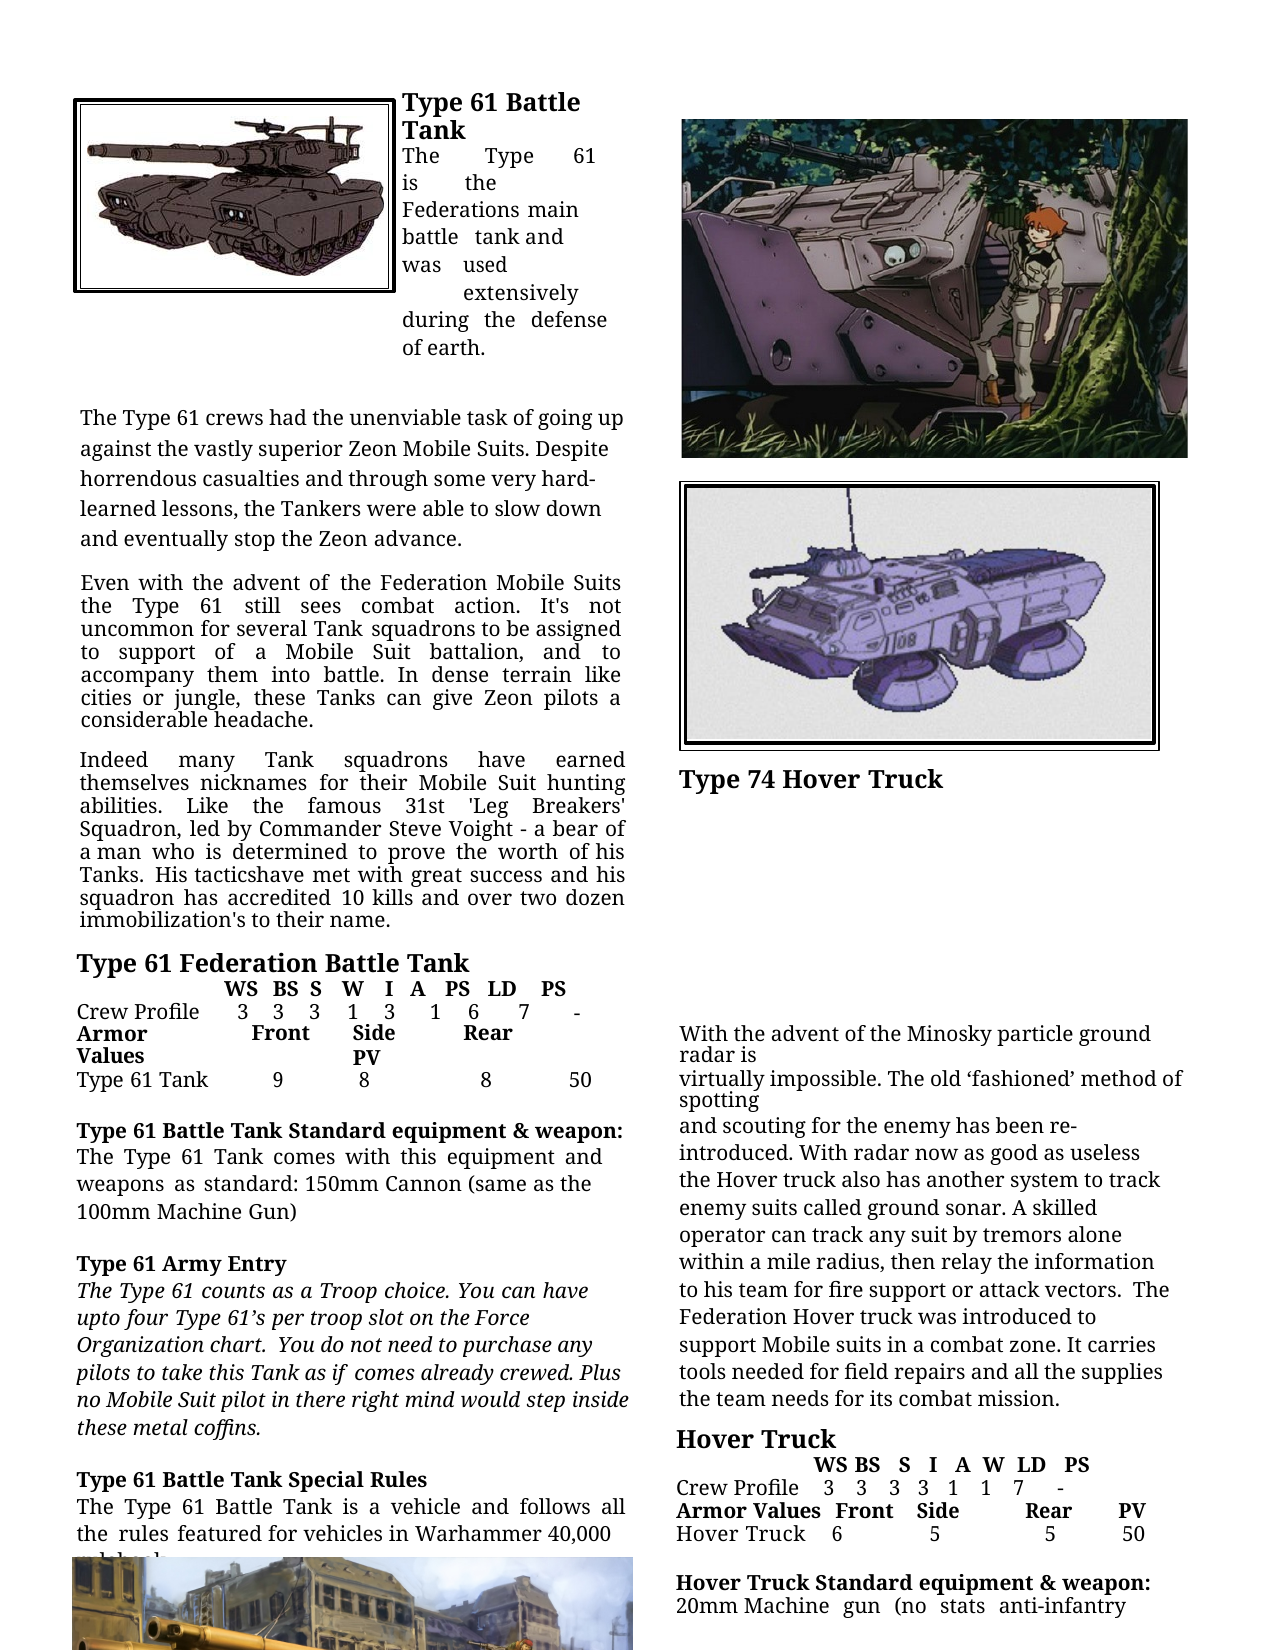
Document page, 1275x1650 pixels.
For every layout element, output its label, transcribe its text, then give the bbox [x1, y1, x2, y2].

picture [687, 488, 1151, 739]
text virtually impossible. The old ‘fashioned’ method of spotting [679, 1069, 1196, 1112]
text Crew Profile 3 3 3 1 3 1 6 7 - [76, 1001, 625, 1024]
text Crew Profile 3 3 3 3 1 1 7 - [676, 1477, 1196, 1500]
subtitle Type 61 Army Entry [76, 1253, 633, 1276]
text The Type 61 [402, 145, 625, 168]
text Type 61 Tank 9 8 8 50 [76, 1069, 633, 1092]
text The Type 61 Battle Tank is a vehicle and follows all the rules featured for vehicles in Warhammer 40,000 rulebook. [76, 1492, 629, 1557]
text The Type 61 crews had the unenviable task of going up against the vastly superior Zeon Mobile Suits. Despite horrendous casualties and through some very hard-learned lessons, the Tankers were able to slow down and eventually stop the Zeon advance. [80, 403, 625, 552]
subtitle Type 61 Battle Tank Standard equipment & weapon: [76, 1119, 633, 1143]
picture [681, 119, 1188, 458]
subtitle Armor Values [76, 1024, 197, 1067]
subtitle WS BS S W I A PS LD PS [224, 978, 602, 1001]
text is the Federations main battle tank and [402, 168, 591, 251]
subtitle Type 61 Battle Tank Special Rules [76, 1469, 633, 1492]
text and scouting for the enemy has been re-introduced. With radar now as good as useless the Hover truck also has another system to track enemy suits called ground sonar. A skilled operator can track any suit by tremors alone within a mile radius, then relay the information to his team for fire support or attack vectors. The Federation Hover truck was introduced to support Mobile suits in a combat zone. It carries tools needed for field repairs and all the supplies the team needs for its combat mission. [679, 1112, 1173, 1413]
subtitle Type 74 Hover Truck [679, 761, 1196, 796]
text With the advent of the Minosky particle ground radar is [679, 1024, 1196, 1067]
subtitle WS BS S I A W LD PS [813, 1454, 1196, 1477]
picture [72, 1557, 633, 1650]
subtitle Type 61 Federation Battle Tank [76, 949, 625, 978]
text The Type 61 counts as a Troop choice. You can have upto four Type 61’s per troop slot on the Force Organization chart. You do not need to purchase any pilots to take this Tank as if comes already crewed. Plus no Mobile Suit pilot in there right mind would step inside these metal coffins. [76, 1276, 629, 1442]
text Indeed many Tank squadrons have earned themselves nicknames for their Mobile Suit hunting abilities. Like the famous 31st 'Leg Breakers' Squadron, led by Commander Steve Voight - a bear of a man who is determined to prove the worth of his Tanks. His tacticshave met with great success and his squadron has accredited 10 kills and over two dozen immobilization's to their name. [79, 749, 625, 932]
text Even with the advent of the Federation Mobile Suits the Type 61 still sees combat action. It's not uncommon for several Tank squadrons to be assigned to support of a Mobile Suit battalion, and to accompany them into battle. In dense terrain like cities or jungle, these Tanks can give Zeon pilots a considerable headache. [80, 572, 621, 732]
picture [87, 116, 384, 276]
text Front Side Rear PV [251, 1024, 598, 1069]
text was used extensively during the defense of earth. [402, 251, 624, 361]
text Hover Truck 6 5 5 50 [676, 1523, 1196, 1546]
text Hover Truck Standard equipment & weapon: 20mm Machine gun (no stats anti-infantry only) and ground sonar. [676, 1572, 1173, 1618]
text The Type 61 Tank comes with this equipment and weapons as standard: 150mm Cannon (same as the 100mm Machine Gun) [76, 1143, 629, 1226]
subtitle Armor Values Front Side Rear PV [676, 1500, 1196, 1523]
subtitle Hover Truck [676, 1426, 1196, 1454]
subtitle Type 61 Battle Tank [402, 90, 625, 145]
